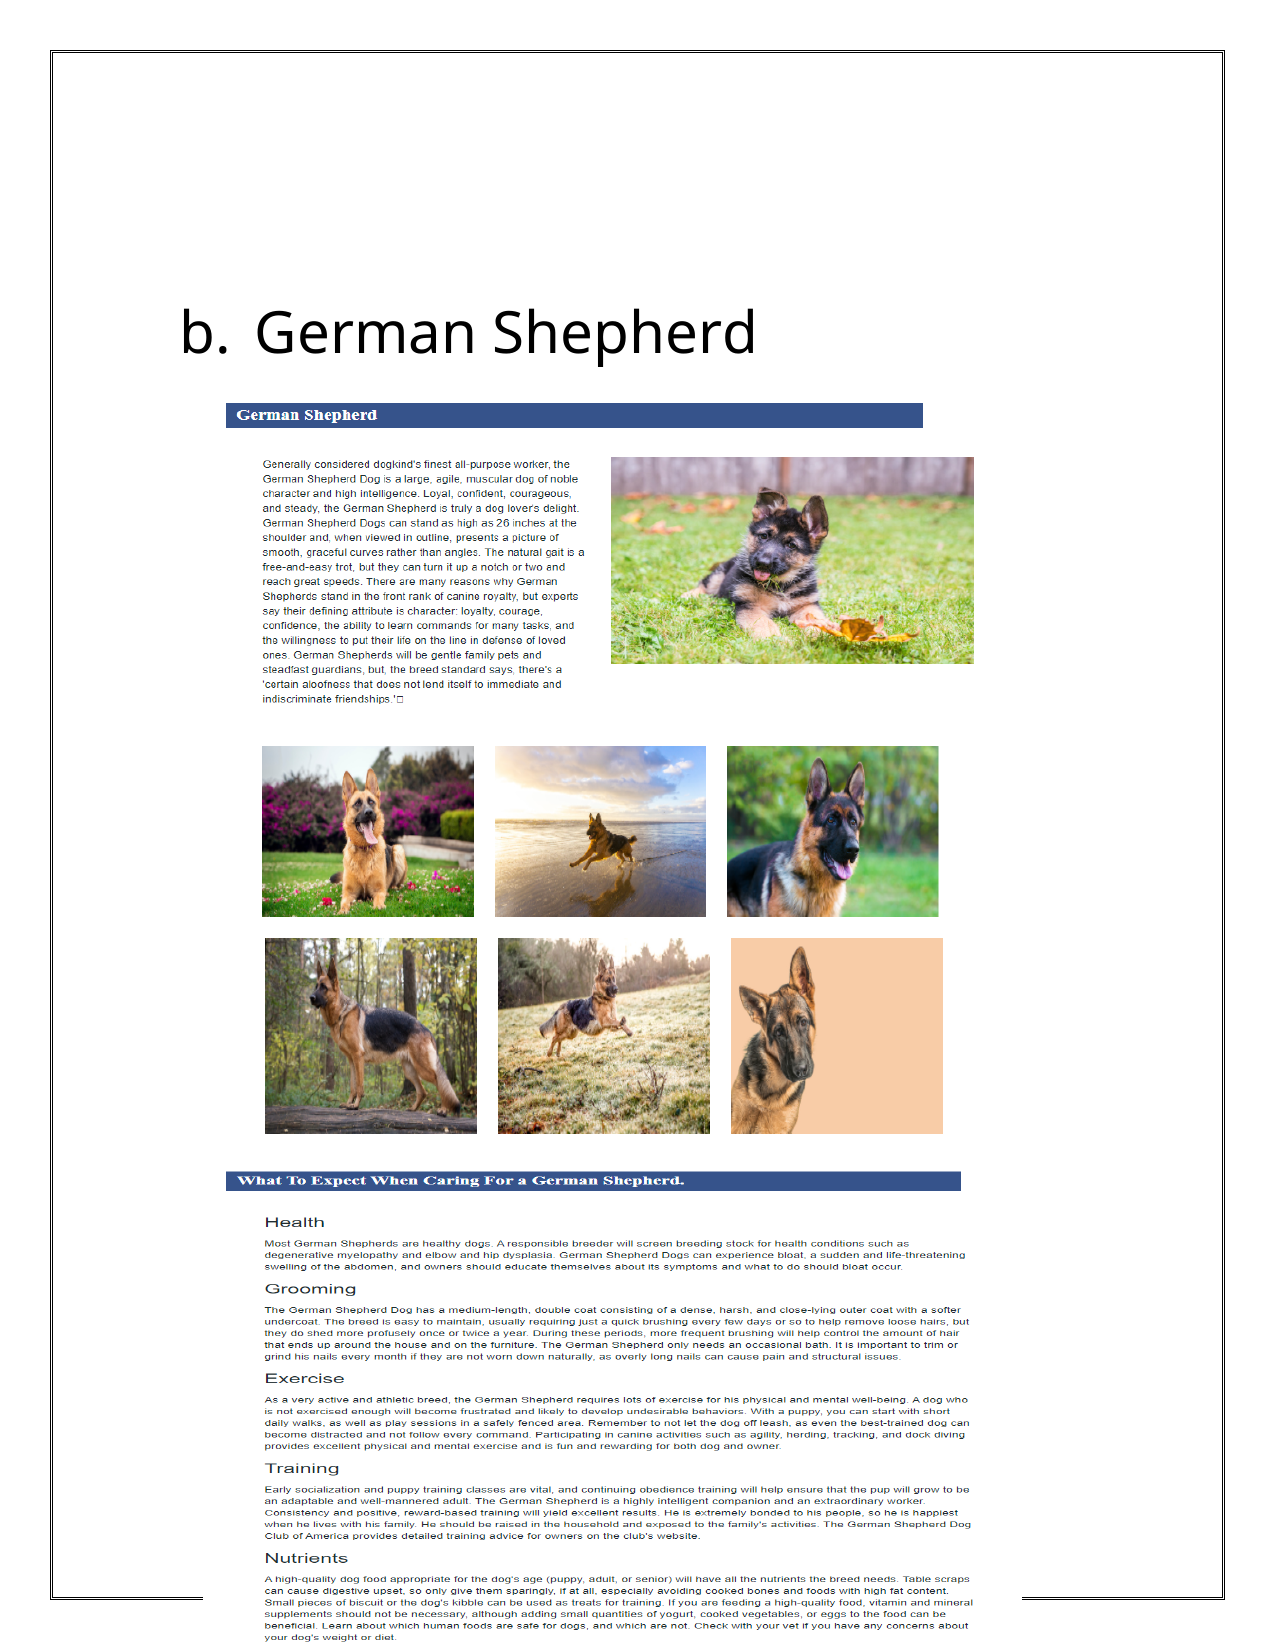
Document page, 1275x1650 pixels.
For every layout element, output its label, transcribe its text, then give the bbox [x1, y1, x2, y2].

picture [203, 1166, 1022, 1649]
picture [200, 394, 994, 1149]
list German Shepherd [179, 291, 1125, 370]
